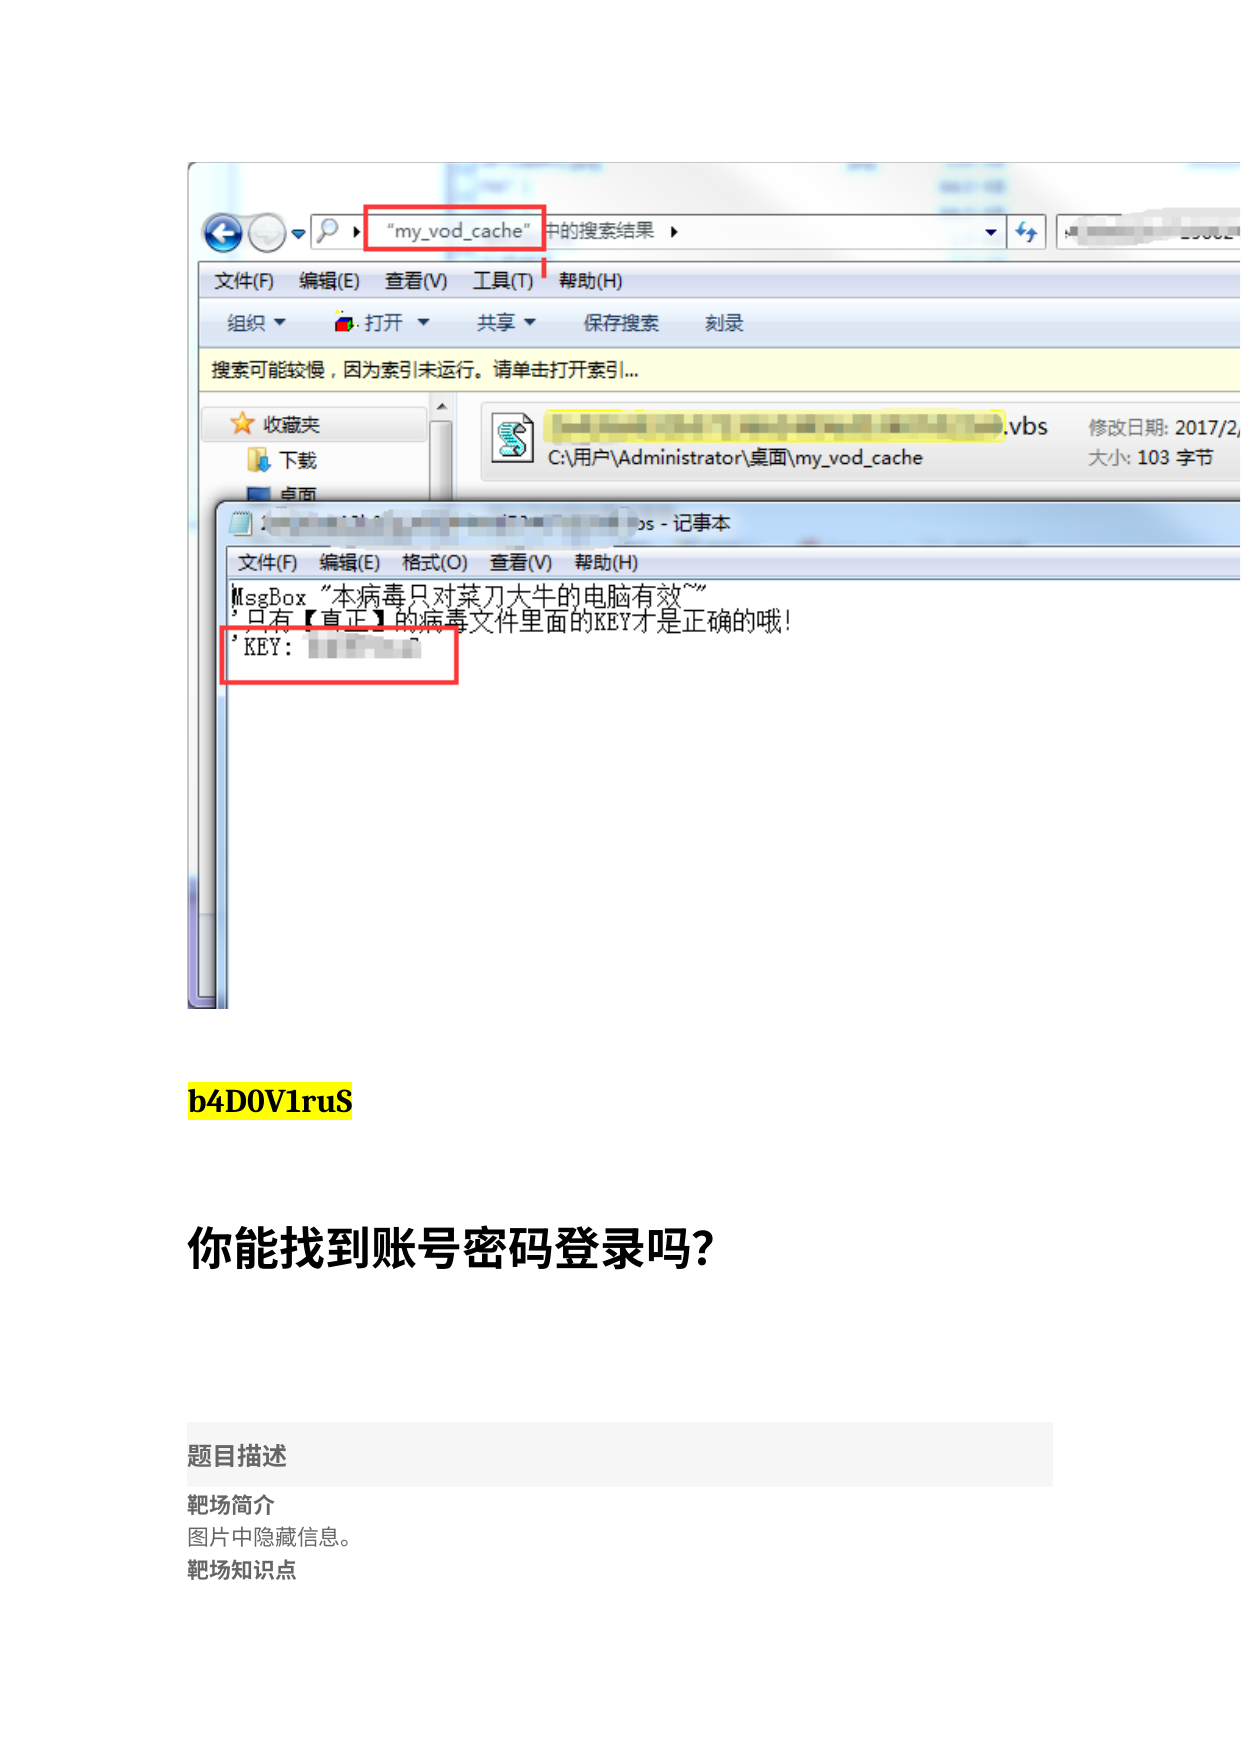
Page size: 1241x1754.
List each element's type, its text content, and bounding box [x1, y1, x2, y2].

text 图片中隐藏信息。 [187, 1520, 1053, 1552]
text 靶场知识点 [187, 1552, 1053, 1585]
subtitle b4D0V1ruS [187, 1069, 1053, 1134]
picture [187, 162, 1241, 1009]
subtitle 你能找到账号密码登录吗？ [187, 1197, 1053, 1294]
text 靶场简介 [187, 1487, 1053, 1520]
text 题目描述 [187, 1422, 1053, 1487]
